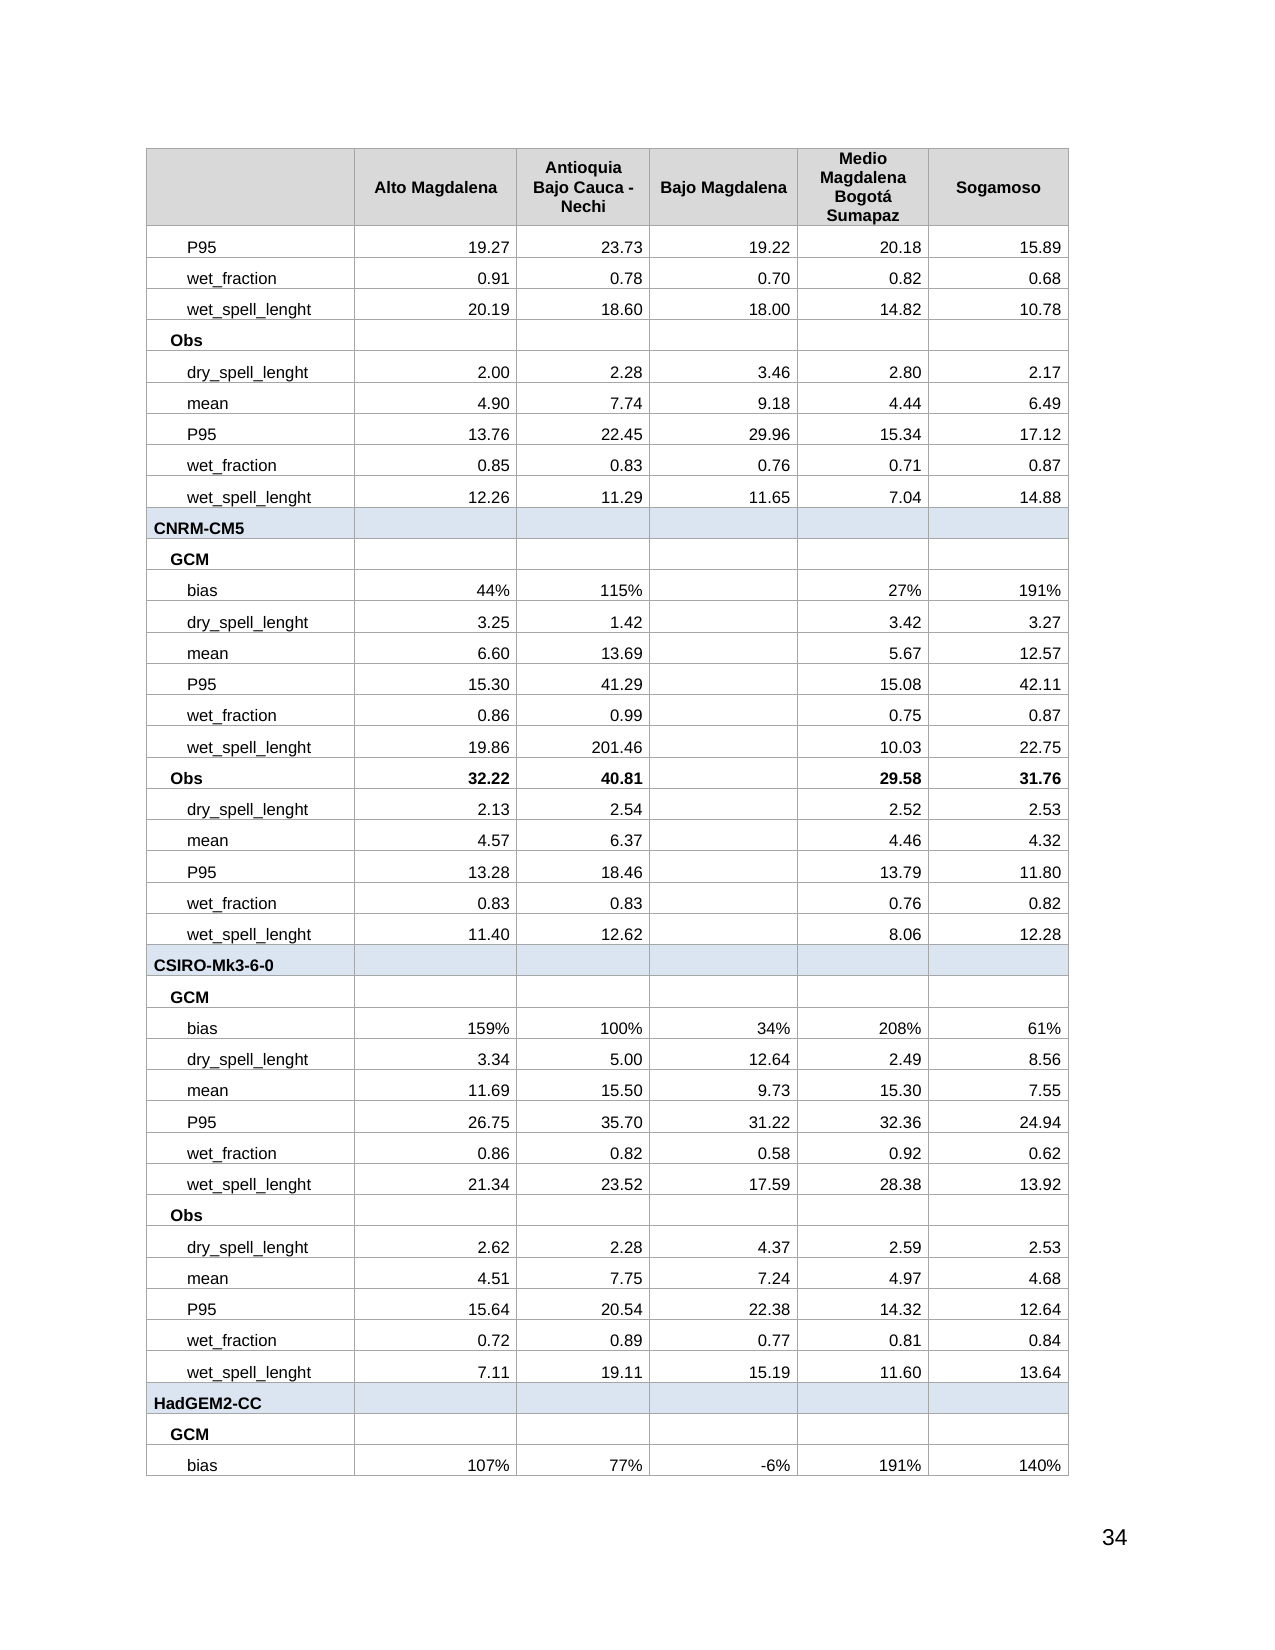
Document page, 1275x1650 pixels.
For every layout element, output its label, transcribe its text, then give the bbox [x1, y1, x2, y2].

table_cell 9.73 [650, 1070, 797, 1100]
table_cell 2.80 [798, 351, 928, 382]
table_cell 0.92 [798, 1133, 928, 1163]
table_cell 77% [517, 1445, 649, 1475]
table_cell 34% [650, 1008, 797, 1038]
table_cell 0.58 [650, 1133, 797, 1163]
table_cell P95 [147, 851, 354, 882]
table_cell 0.99 [517, 695, 649, 725]
table_cell 12.64 [650, 1039, 797, 1069]
table_cell 9.18 [650, 383, 797, 413]
table_cell 11.40 [355, 914, 516, 944]
table_cell 4.51 [355, 1258, 516, 1288]
table_cell [355, 976, 516, 1007]
table_cell [798, 508, 928, 538]
table_cell 7.75 [517, 1258, 649, 1288]
table_cell 7.24 [650, 1258, 797, 1288]
table_cell 3.27 [929, 601, 1068, 632]
table_cell Obs [147, 758, 354, 788]
table_cell 13.76 [355, 414, 516, 444]
table_cell wet_spell_lenght [147, 914, 354, 944]
table_cell [929, 508, 1068, 538]
table_cell [650, 601, 797, 632]
table_cell 0.68 [929, 258, 1068, 288]
table_cell dry_spell_lenght [147, 789, 354, 819]
table_cell GCM [147, 976, 354, 1007]
table_cell [650, 883, 797, 913]
table_header Medio Magdalena Bogotá Sumapaz [798, 149, 928, 225]
table_cell [798, 945, 928, 975]
table_cell [355, 1414, 516, 1444]
table_cell 0.83 [517, 883, 649, 913]
table_cell dry_spell_lenght [147, 1226, 354, 1257]
table_cell 2.53 [929, 1226, 1068, 1257]
table_cell bias [147, 1008, 354, 1038]
table_cell 1.42 [517, 601, 649, 632]
table_cell 28.38 [798, 1164, 928, 1194]
table_cell wet_fraction [147, 258, 354, 288]
table_cell 42.11 [929, 664, 1068, 694]
table_cell 0.91 [355, 258, 516, 288]
table_header Bajo Magdalena [650, 149, 797, 225]
table_cell 0.76 [798, 883, 928, 913]
table_cell 10.03 [798, 726, 928, 757]
table_cell 14.88 [929, 476, 1068, 507]
table_cell 8.06 [798, 914, 928, 944]
table_cell 19.27 [355, 226, 516, 257]
table_cell [650, 1383, 797, 1413]
table_cell 23.52 [517, 1164, 649, 1194]
table_cell [929, 945, 1068, 975]
table_header Alto Magdalena [355, 149, 516, 225]
table_cell 4.57 [355, 820, 516, 850]
table_cell 26.75 [355, 1101, 516, 1132]
table_cell 15.30 [798, 1070, 928, 1100]
table_cell 19.22 [650, 226, 797, 257]
table_cell [929, 1195, 1068, 1225]
table_cell wet_fraction [147, 883, 354, 913]
table_cell [798, 1383, 928, 1413]
table_cell 32.22 [355, 758, 516, 788]
table_cell 11.69 [355, 1070, 516, 1100]
table_cell 4.90 [355, 383, 516, 413]
table_cell wet_fraction [147, 445, 354, 475]
table_cell 3.42 [798, 601, 928, 632]
table_cell 2.00 [355, 351, 516, 382]
table_cell 23.73 [517, 226, 649, 257]
table_cell 22.38 [650, 1289, 797, 1319]
table_cell 2.54 [517, 789, 649, 819]
table_cell 4.44 [798, 383, 928, 413]
table_cell 17.59 [650, 1164, 797, 1194]
table_cell 17.12 [929, 414, 1068, 444]
table_cell 2.13 [355, 789, 516, 819]
table_cell 31.76 [929, 758, 1068, 788]
table_cell 0.70 [650, 258, 797, 288]
table_cell 6.60 [355, 633, 516, 663]
table_cell 100% [517, 1008, 649, 1038]
table_cell 15.19 [650, 1351, 797, 1382]
table_cell 19.11 [517, 1351, 649, 1382]
table_cell [650, 976, 797, 1007]
table_header [147, 149, 354, 225]
table_cell -6% [650, 1445, 797, 1475]
table_cell 0.71 [798, 445, 928, 475]
table_cell 0.78 [517, 258, 649, 288]
table_cell [650, 695, 797, 725]
table_cell 0.81 [798, 1320, 928, 1350]
table_cell [650, 914, 797, 944]
table_cell 8.56 [929, 1039, 1068, 1069]
table_cell 201.46 [517, 726, 649, 757]
table_cell [798, 976, 928, 1007]
table_cell 2.59 [798, 1226, 928, 1257]
table_cell [517, 945, 649, 975]
table_cell mean [147, 1258, 354, 1288]
table_cell 32.36 [798, 1101, 928, 1132]
table_cell 0.77 [650, 1320, 797, 1350]
table_cell 0.87 [929, 695, 1068, 725]
table_cell 11.65 [650, 476, 797, 507]
table_cell 107% [355, 1445, 516, 1475]
table_cell wet_spell_lenght [147, 289, 354, 319]
table_header Antioquia Bajo Cauca - Nechi [517, 149, 649, 225]
table_cell 3.25 [355, 601, 516, 632]
table_cell wet_fraction [147, 1133, 354, 1163]
table_cell 0.86 [355, 1133, 516, 1163]
table_cell 18.60 [517, 289, 649, 319]
table_cell 0.83 [355, 883, 516, 913]
table_cell P95 [147, 664, 354, 694]
table_cell 2.17 [929, 351, 1068, 382]
table_cell P95 [147, 1289, 354, 1319]
table_cell 13.92 [929, 1164, 1068, 1194]
table_cell 4.32 [929, 820, 1068, 850]
table_cell 2.53 [929, 789, 1068, 819]
table_cell 20.54 [517, 1289, 649, 1319]
table_cell [650, 851, 797, 882]
table_cell [650, 664, 797, 694]
table_cell [355, 539, 516, 569]
table_cell [517, 508, 649, 538]
table_cell [517, 1195, 649, 1225]
table_cell 11.60 [798, 1351, 928, 1382]
table_cell P95 [147, 414, 354, 444]
table_cell 12.62 [517, 914, 649, 944]
table_cell 5.00 [517, 1039, 649, 1069]
table_cell [798, 1195, 928, 1225]
table_cell 11.80 [929, 851, 1068, 882]
table_cell 0.82 [517, 1133, 649, 1163]
table_cell 61% [929, 1008, 1068, 1038]
table_cell 12.57 [929, 633, 1068, 663]
table_cell 19.86 [355, 726, 516, 757]
table_cell [355, 320, 516, 350]
table_cell [650, 633, 797, 663]
table_cell 15.34 [798, 414, 928, 444]
table_cell 12.26 [355, 476, 516, 507]
table_cell 13.64 [929, 1351, 1068, 1382]
table_cell bias [147, 1445, 354, 1475]
table_cell 20.18 [798, 226, 928, 257]
table_cell 2.49 [798, 1039, 928, 1069]
table_cell 2.28 [517, 1226, 649, 1257]
table_cell 0.87 [929, 445, 1068, 475]
table_cell 4.97 [798, 1258, 928, 1288]
table_cell [650, 789, 797, 819]
table_cell wet_spell_lenght [147, 1164, 354, 1194]
table_cell 13.79 [798, 851, 928, 882]
table_cell 11.29 [517, 476, 649, 507]
table_cell HadGEM2-CC [147, 1383, 354, 1413]
table_cell P95 [147, 226, 354, 257]
table_cell 14.32 [798, 1289, 928, 1319]
table_cell 21.34 [355, 1164, 516, 1194]
table_cell [355, 508, 516, 538]
table_cell 15.50 [517, 1070, 649, 1100]
table_cell 0.86 [355, 695, 516, 725]
table_cell wet_spell_lenght [147, 726, 354, 757]
table_cell 20.19 [355, 289, 516, 319]
table_cell 0.84 [929, 1320, 1068, 1350]
table_cell 4.46 [798, 820, 928, 850]
table_cell [517, 539, 649, 569]
table_cell 2.52 [798, 789, 928, 819]
table_cell [798, 1414, 928, 1444]
table_cell 12.28 [929, 914, 1068, 944]
table_cell P95 [147, 1101, 354, 1132]
table_cell dry_spell_lenght [147, 601, 354, 632]
table_cell 18.00 [650, 289, 797, 319]
table_cell 208% [798, 1008, 928, 1038]
table_cell [517, 1383, 649, 1413]
table_cell 7.11 [355, 1351, 516, 1382]
table_cell 0.89 [517, 1320, 649, 1350]
table_cell 0.62 [929, 1133, 1068, 1163]
table_cell 31.22 [650, 1101, 797, 1132]
table_cell dry_spell_lenght [147, 1039, 354, 1069]
table_cell [929, 1414, 1068, 1444]
table_cell [798, 539, 928, 569]
table_cell [650, 758, 797, 788]
table_cell 7.74 [517, 383, 649, 413]
table_cell 0.76 [650, 445, 797, 475]
table_cell 12.64 [929, 1289, 1068, 1319]
table_cell [355, 1195, 516, 1225]
table_cell 13.28 [355, 851, 516, 882]
table_cell Obs [147, 1195, 354, 1225]
table_cell [650, 320, 797, 350]
table_cell [650, 1414, 797, 1444]
table_cell 2.28 [517, 351, 649, 382]
table_cell 4.68 [929, 1258, 1068, 1288]
table_cell 40.81 [517, 758, 649, 788]
table_cell 5.67 [798, 633, 928, 663]
table_cell 15.08 [798, 664, 928, 694]
table_cell 4.37 [650, 1226, 797, 1257]
table_cell 44% [355, 570, 516, 600]
table_cell 35.70 [517, 1101, 649, 1132]
table_cell Obs [147, 320, 354, 350]
table_cell wet_fraction [147, 695, 354, 725]
table_cell mean [147, 1070, 354, 1100]
table_cell [929, 976, 1068, 1007]
table_cell 2.62 [355, 1226, 516, 1257]
table_cell 0.85 [355, 445, 516, 475]
table_cell [650, 539, 797, 569]
table_cell GCM [147, 1414, 354, 1444]
table_cell 41.29 [517, 664, 649, 694]
table_cell mean [147, 633, 354, 663]
table_cell 22.75 [929, 726, 1068, 757]
table_cell [929, 539, 1068, 569]
table_cell 29.58 [798, 758, 928, 788]
table_cell CNRM-CM5 [147, 508, 354, 538]
table_cell 3.34 [355, 1039, 516, 1069]
table_cell 22.45 [517, 414, 649, 444]
table_cell [517, 1414, 649, 1444]
table_cell [929, 1383, 1068, 1413]
table_cell 6.37 [517, 820, 649, 850]
table_cell bias [147, 570, 354, 600]
table_header Sogamoso [929, 149, 1068, 225]
table_cell mean [147, 383, 354, 413]
table_cell mean [147, 820, 354, 850]
table_cell CSIRO-Mk3-6-0 [147, 945, 354, 975]
table_cell 115% [517, 570, 649, 600]
table_cell 0.82 [929, 883, 1068, 913]
table_cell 15.64 [355, 1289, 516, 1319]
table_cell 15.89 [929, 226, 1068, 257]
table_cell [650, 726, 797, 757]
table_cell [517, 320, 649, 350]
table_cell 14.82 [798, 289, 928, 319]
table_cell 3.46 [650, 351, 797, 382]
table_cell 7.04 [798, 476, 928, 507]
table_cell 6.49 [929, 383, 1068, 413]
table_cell 27% [798, 570, 928, 600]
table_cell 13.69 [517, 633, 649, 663]
table_cell [650, 945, 797, 975]
table_cell [798, 320, 928, 350]
table_cell dry_spell_lenght [147, 351, 354, 382]
table_cell wet_spell_lenght [147, 1351, 354, 1382]
table_cell 24.94 [929, 1101, 1068, 1132]
table_cell [650, 570, 797, 600]
table_cell 0.75 [798, 695, 928, 725]
table_cell 191% [929, 570, 1068, 600]
table_cell [650, 820, 797, 850]
table_cell wet_spell_lenght [147, 476, 354, 507]
table_cell 0.82 [798, 258, 928, 288]
table_cell 159% [355, 1008, 516, 1038]
table_cell [355, 1383, 516, 1413]
table_cell 140% [929, 1445, 1068, 1475]
table_cell 0.83 [517, 445, 649, 475]
table_cell 29.96 [650, 414, 797, 444]
table_cell 0.72 [355, 1320, 516, 1350]
table_cell [650, 508, 797, 538]
table_cell 10.78 [929, 289, 1068, 319]
table_cell wet_fraction [147, 1320, 354, 1350]
table_cell [650, 1195, 797, 1225]
table_cell [355, 945, 516, 975]
table_cell 18.46 [517, 851, 649, 882]
table_cell 15.30 [355, 664, 516, 694]
table_cell [929, 320, 1068, 350]
table_cell GCM [147, 539, 354, 569]
table_cell 7.55 [929, 1070, 1068, 1100]
table_cell 191% [798, 1445, 928, 1475]
table_cell [517, 976, 649, 1007]
